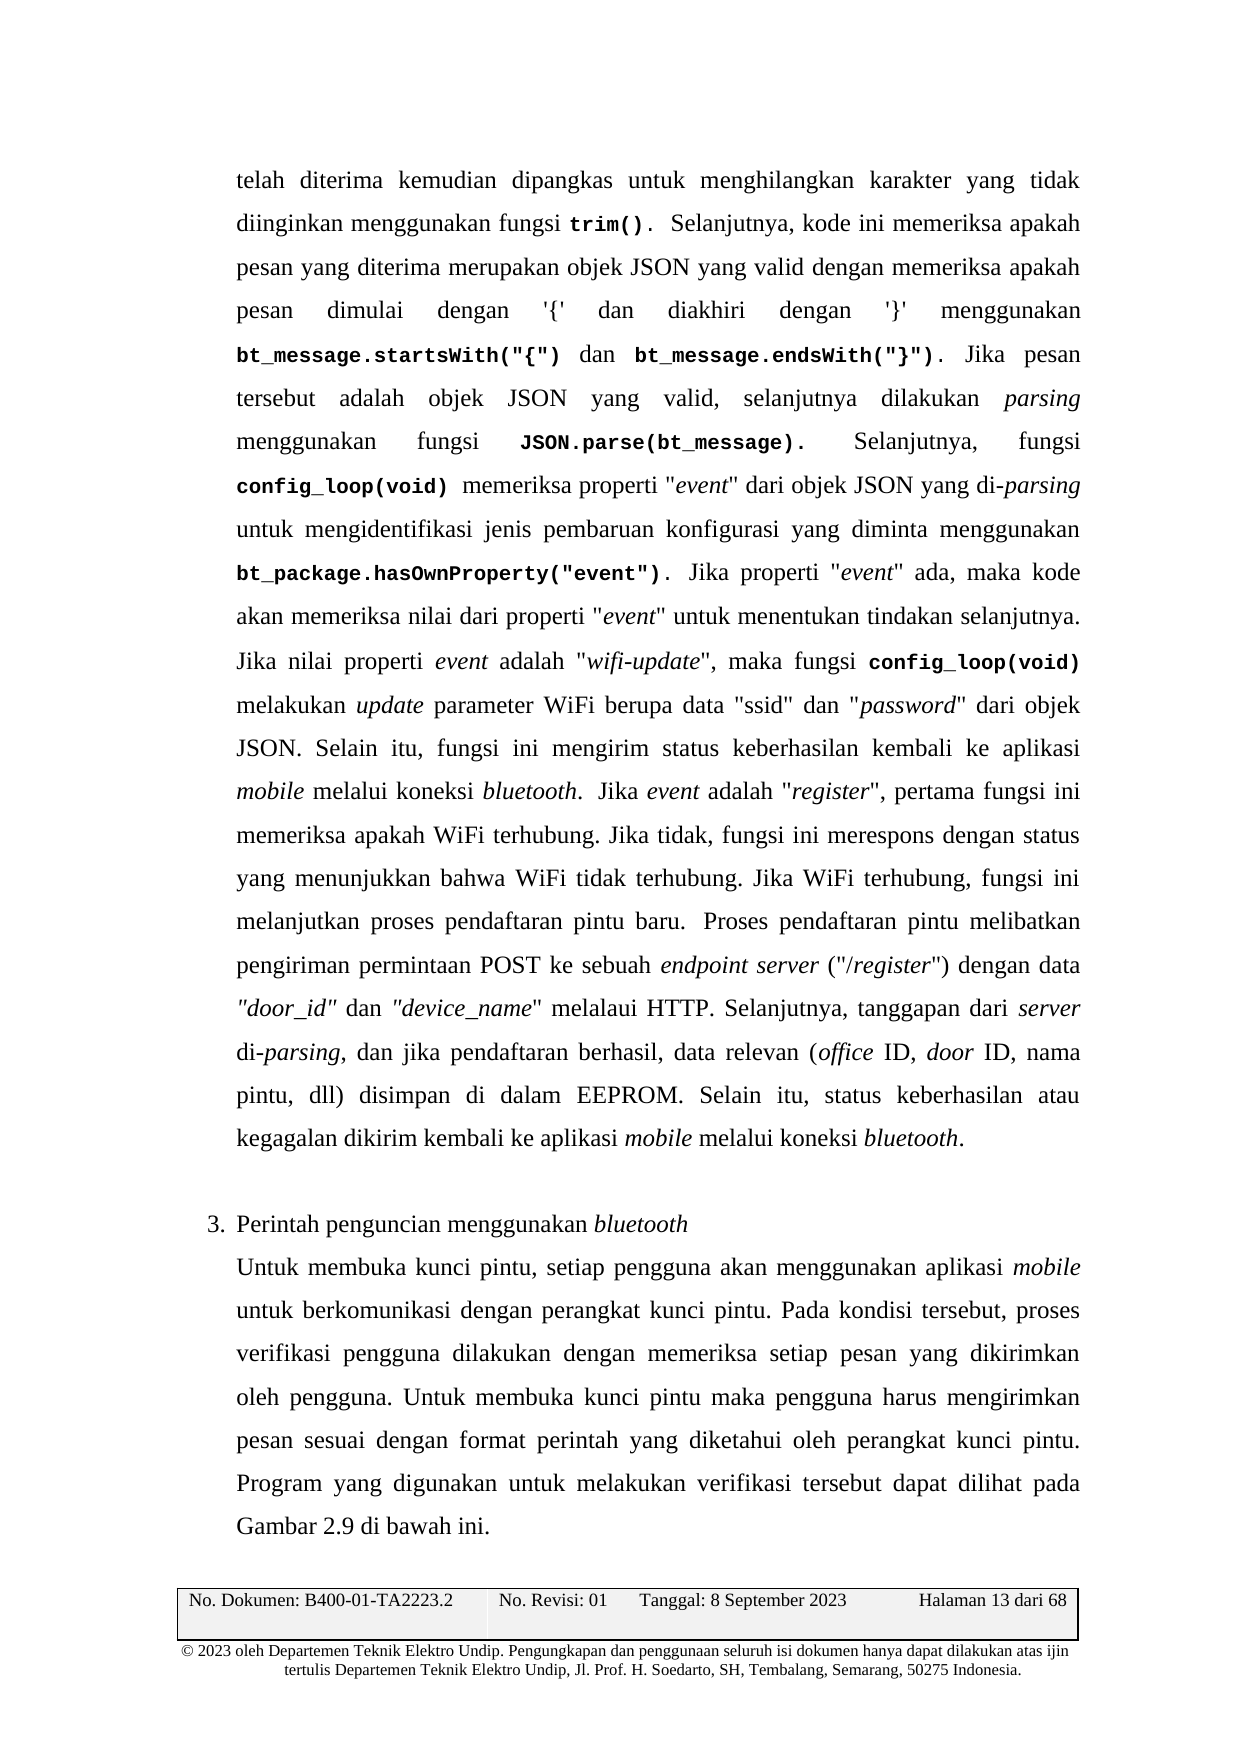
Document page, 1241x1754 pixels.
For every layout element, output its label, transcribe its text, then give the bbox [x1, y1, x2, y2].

list Perintah penguncian menggunakan bluetooth [207, 1209, 1081, 1238]
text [236, 165, 1081, 1152]
list Untuk membuka kunci pintu, setiap pengguna akan menggunakan aplikasi mobile untuk berkomunikasi dengan perangkat kunci pintu. Pada kondisi tersebut, proses verifikasi pengguna dilakukan dengan memeriksa setiap pesan yang dikirimkan oleh pengguna. Untuk membuka kunci pintu maka pengguna harus mengirimkan pesan sesuai dengan format perintah yang diketahui oleh perangkat kunci pintu. Program yang digunakan untuk melakukan verifikasi tersebut dapat dilihat pada Gambar 2.9 di bawah ini. [236, 1252, 1081, 1540]
